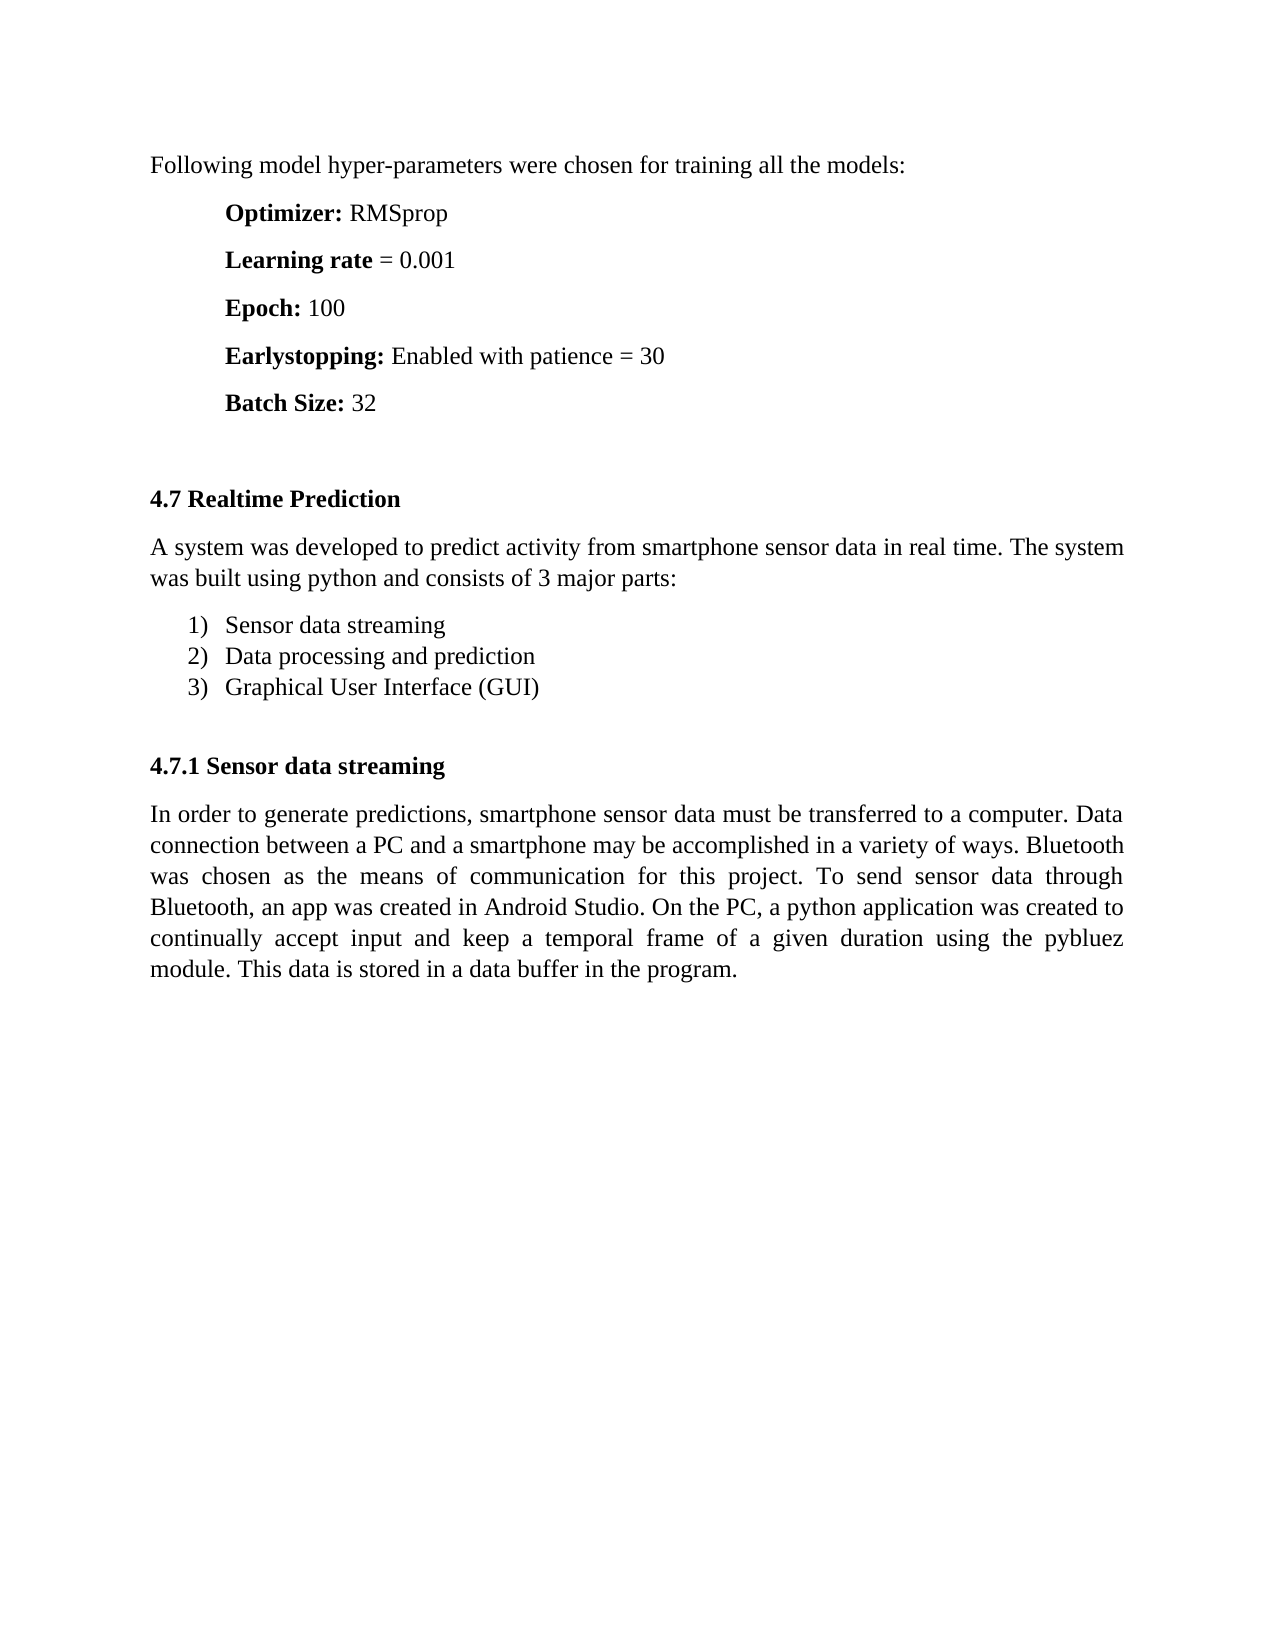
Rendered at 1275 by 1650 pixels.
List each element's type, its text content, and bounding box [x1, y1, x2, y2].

text In order to generate predictions, smartphone sensor data must be transferred to a computer. Data connection between a PC and a smartphone may be accomplished in a variety of ways. Bluetooth was chosen as the means of communication for this project. To send sensor data through Bluetooth, an app was created in Android Studio. On the PC, a python application was created to continually accept input and keep a temporal frame of a given duration using the pybluez module. This data is stored in a data buffer in the program. [150, 799, 1125, 983]
text 4.7.1 Sensor data streaming [150, 751, 1125, 780]
text 4.7 Realtime Prediction [150, 484, 1125, 513]
text A system was developed to predict activity from smartphone sensor data in real time. The system was built using python and consists of 3 major parts: [150, 532, 1125, 591]
text Optimizer: RMSprop [150, 198, 1125, 226]
text Epoch: 100 [150, 293, 1125, 322]
list Data processing and prediction [187, 641, 1125, 670]
text Earlystopping: Enabled with patience = 30 [150, 341, 1125, 369]
list Graphical User Interface (GUI) [187, 672, 1125, 701]
text Batch Size: 32 [150, 388, 1125, 417]
text Learning rate = 0.001 [150, 245, 1125, 274]
list Sensor data streaming [187, 610, 1125, 639]
text Following model hyper-parameters were chosen for training all the models: [150, 150, 1125, 179]
